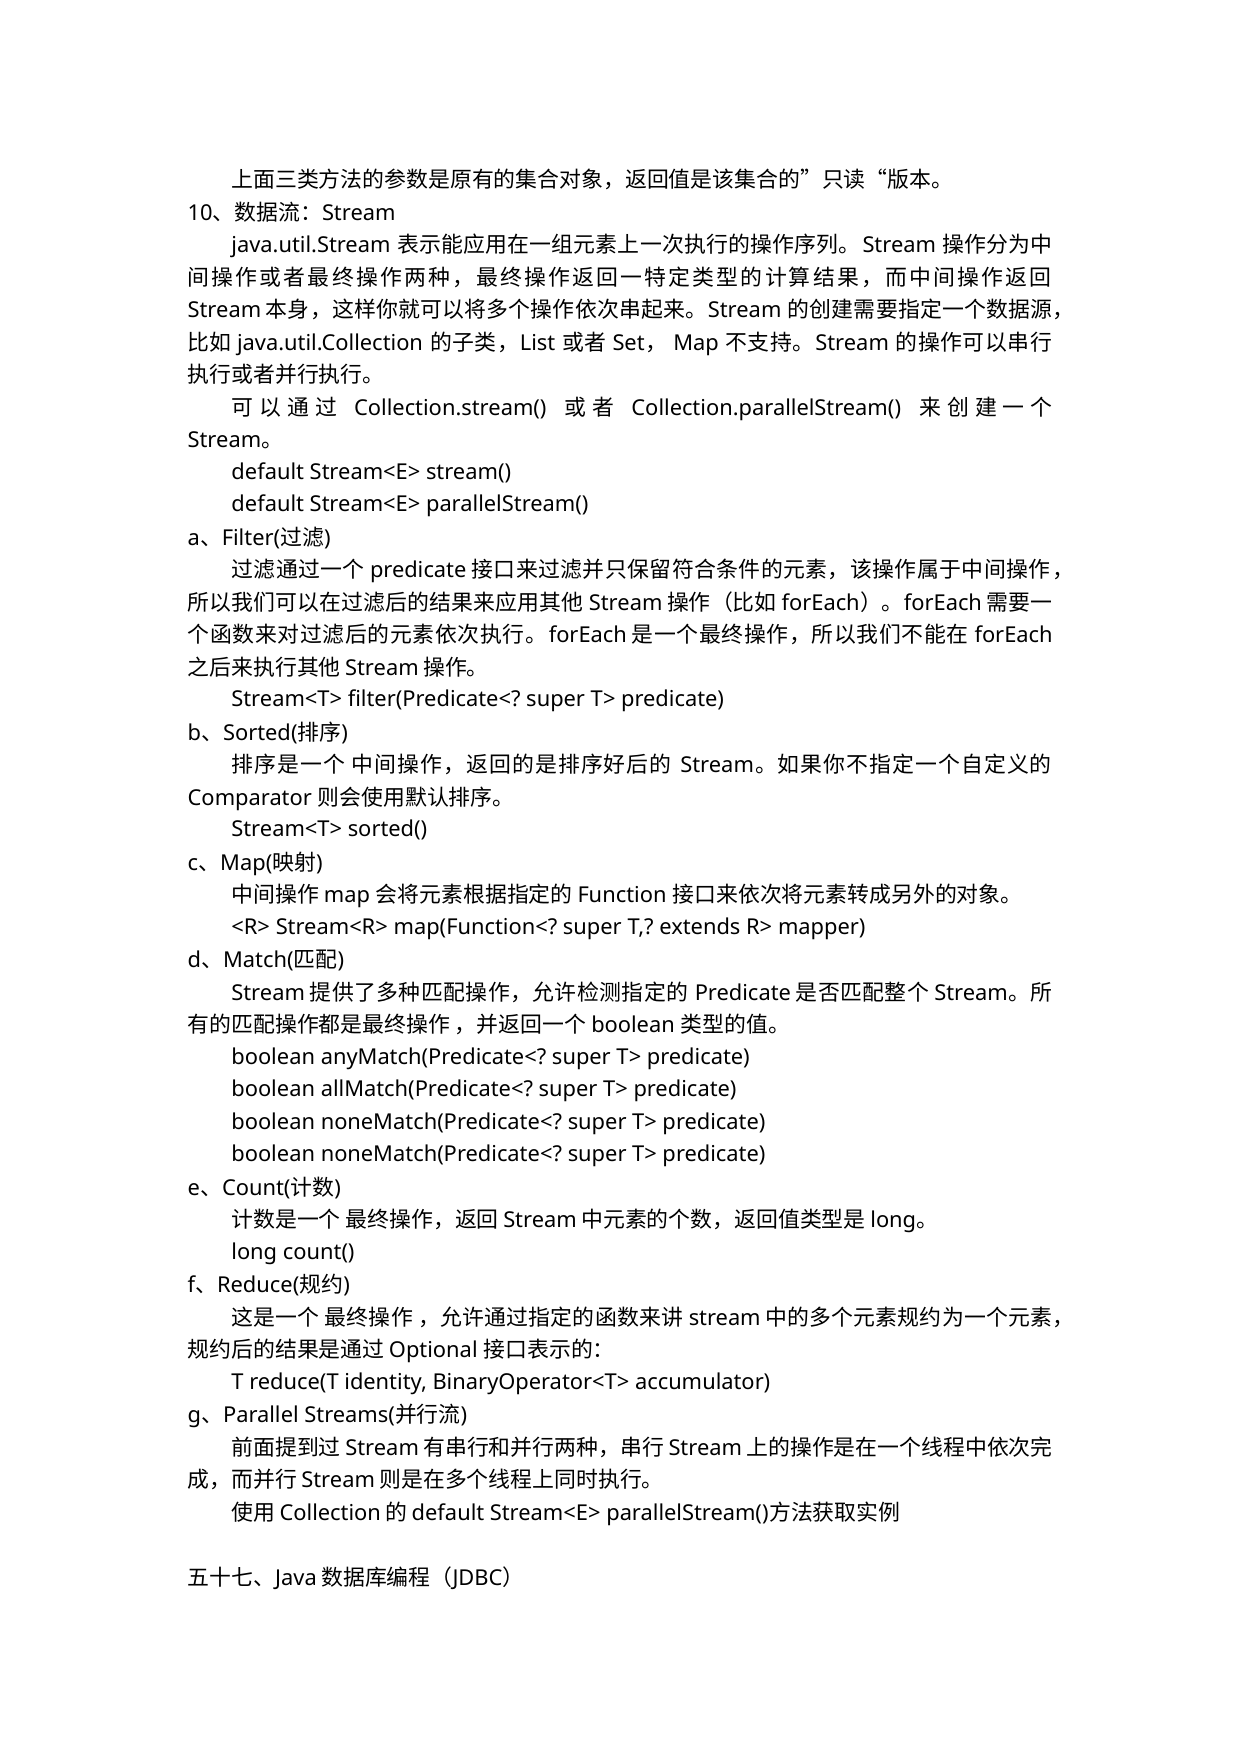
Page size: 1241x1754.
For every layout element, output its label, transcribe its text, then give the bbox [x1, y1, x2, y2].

text c、Map(映射) [187, 844, 1053, 877]
text Stream<T> filter(Predicate<? super T> predicate) [187, 682, 1053, 714]
text 排序是一个 中间操作，返回的是排序好后的 Stream。如果你不指定一个自定义的 Comparator 则会使用默认排序。 [187, 747, 1053, 812]
text 上面三类方法的参数是原有的集合对象，返回值是该集合的”只读“版本。 [187, 162, 1053, 194]
text g、Parallel Streams(并行流) [187, 1397, 1053, 1429]
text 可以通过 Collection.stream() 或者 Collection.parallelStream() 来创建一个Stream。 [187, 389, 1053, 454]
text boolean allMatch(Predicate<? super T> predicate) [187, 1072, 1053, 1104]
text b、Sorted(排序) [187, 714, 1053, 747]
text 前面提到过Stream有串行和并行两种，串行Stream上的操作是在一个线程中依次完成，而并行Stream则是在多个线程上同时执行。 [187, 1429, 1053, 1494]
text Stream<T> sorted() [187, 812, 1053, 844]
text default Stream<E> parallelStream() [187, 487, 1053, 519]
text f、Reduce(规约) [187, 1267, 1053, 1299]
text a、Filter(过滤) [187, 519, 1053, 552]
text 使用Collection的default Stream<E> parallelStream()方法获取实例 [187, 1494, 1053, 1527]
text e、Count(计数) [187, 1169, 1053, 1202]
text 10、数据流：Stream [187, 194, 1053, 227]
text <R> Stream<R> map(Function<? super T,? extends R> mapper) [187, 909, 1053, 942]
text 五十七、Java数据库编程（JDBC） [187, 1559, 1053, 1592]
text default Stream<E> stream() [187, 454, 1053, 487]
text d、Match(匹配) [187, 942, 1053, 974]
text 这是一个 最终操作 ，允许通过指定的函数来讲stream中的多个元素规约为一个元素，规约后的结果是通过Optional 接口表示的： [187, 1299, 1053, 1364]
text Stream提供了多种匹配操作，允许检测指定的Predicate是否匹配整个Stream。所有的匹配操作都是最终操作 ，并返回一个 boolean 类型的值。 [187, 974, 1053, 1039]
text T reduce(T identity, BinaryOperator<T> accumulator) [187, 1364, 1053, 1397]
text boolean noneMatch(Predicate<? super T> predicate) [187, 1104, 1053, 1137]
text 中间操作 map 会将元素根据指定的 Function 接口来依次将元素转成另外的对象。 [187, 877, 1053, 909]
text boolean anyMatch(Predicate<? super T> predicate) [187, 1039, 1053, 1072]
text java.util.Stream 表示能应用在一组元素上一次执行的操作序列。Stream 操作分为中间操作或者最终操作两种，最终操作返回一特定类型的计算结果，而中间操作返回Stream本身，这样你就可以将多个操作依次串起来。Stream 的创建需要指定一个数据源，比如java.util.Collection 的子类，List 或者 Set， Map 不支持。Stream 的操作可以串行执行或者并行执行。 [187, 227, 1053, 389]
text 过滤通过一个predicate接口来过滤并只保留符合条件的元素，该操作属于中间操作，所以我们可以在过滤后的结果来应用其他Stream操作（比如forEach）。forEach需要一个函数来对过滤后的元素依次执行。forEach是一个最终操作，所以我们不能在forEach之后来执行其他Stream操作。 [187, 552, 1053, 682]
text 计数是一个 最终操作，返回Stream中元素的个数，返回值类型是 long。 [187, 1202, 1053, 1234]
text boolean noneMatch(Predicate<? super T> predicate) [187, 1137, 1053, 1169]
text long count() [187, 1234, 1053, 1267]
